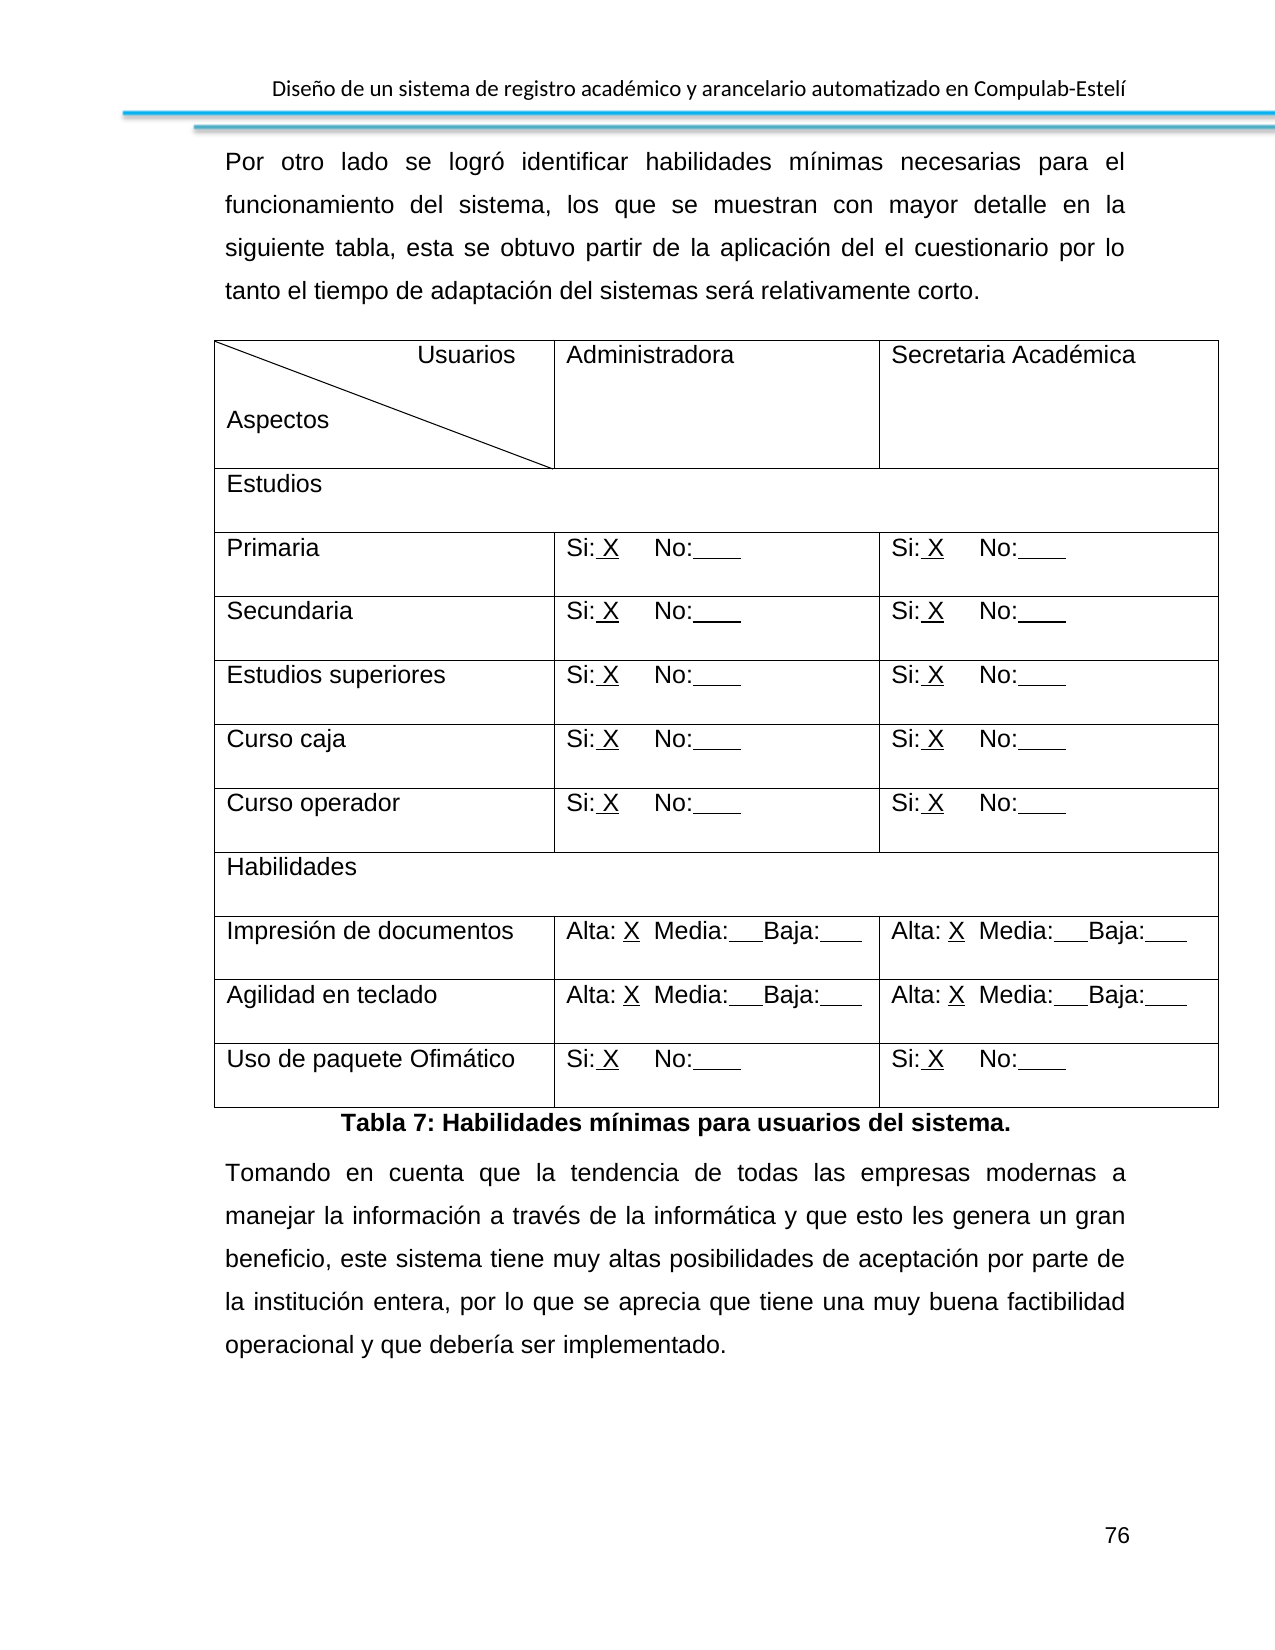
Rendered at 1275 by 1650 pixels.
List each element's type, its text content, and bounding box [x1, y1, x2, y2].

table_cell Alta: X Media: Baja: [555, 980, 879, 1043]
table_cell Si: X No: [880, 597, 1218, 660]
table_cell Si: X No: [880, 1044, 1218, 1107]
table_cell Si: X No: [880, 725, 1218, 788]
table_cell Uso de paquete Ofimático [215, 1044, 554, 1107]
table_cell Habilidades [215, 853, 1218, 916]
table_cell Si: X No: [555, 533, 879, 596]
table_cell Si: X No: [555, 661, 879, 724]
table_cell Si: X No: [880, 789, 1218, 852]
table_header Usuarios Aspectos [215, 341, 554, 468]
table_cell Secundaria [215, 597, 554, 660]
subtitle Tabla 7: Habilidades mínimas para usuarios del sistema. [341, 1108, 1256, 1137]
table_cell Curso operador [215, 789, 554, 852]
table_cell Si: X No: [555, 1044, 879, 1107]
table_cell Curso caja [215, 725, 554, 788]
table_cell Alta: X Media: Baja: [880, 917, 1218, 979]
table_cell Si: X No: [555, 725, 879, 788]
table_cell Primaria [215, 533, 554, 596]
table_cell Estudios superiores [215, 661, 554, 724]
table_cell Agilidad en teclado [215, 980, 554, 1043]
table_cell Si: X No: [555, 597, 879, 660]
table_header Administradora [555, 341, 879, 468]
table_cell Alta: X Media: Baja: [880, 980, 1218, 1043]
text Por otro lado se logró identificar habilidades mínimas necesarias para el funcionamiento del sistema, los que se muestran con mayor detalle en la siguiente tabla, esta se obtuvo partir de la aplicación del el cuestionario por lo tanto el tiempo de adaptación del sistemas será relativamente corto. [225, 147, 1127, 305]
table_header Secretaria Académica [880, 341, 1218, 468]
table_cell Estudios [215, 469, 1218, 532]
picture [114, 106, 1275, 141]
table_cell Si: X No: [555, 789, 879, 852]
table_cell Impresión de documentos [215, 917, 554, 979]
table_cell Alta: X Media: Baja: [555, 917, 879, 979]
table_cell Si: X No: [880, 533, 1218, 596]
table_cell Si: X No: [880, 661, 1218, 724]
text Tomando en cuenta que la tendencia de todas las empresas modernas a manejar la información a través de la informática y que esto les genera un gran beneficio, este sistema tiene muy altas posibilidades de aceptación por parte de la institución entera, por lo que se aprecia que tiene una muy buena factibilidad operacional y que debería ser implementado. [225, 1158, 1127, 1359]
